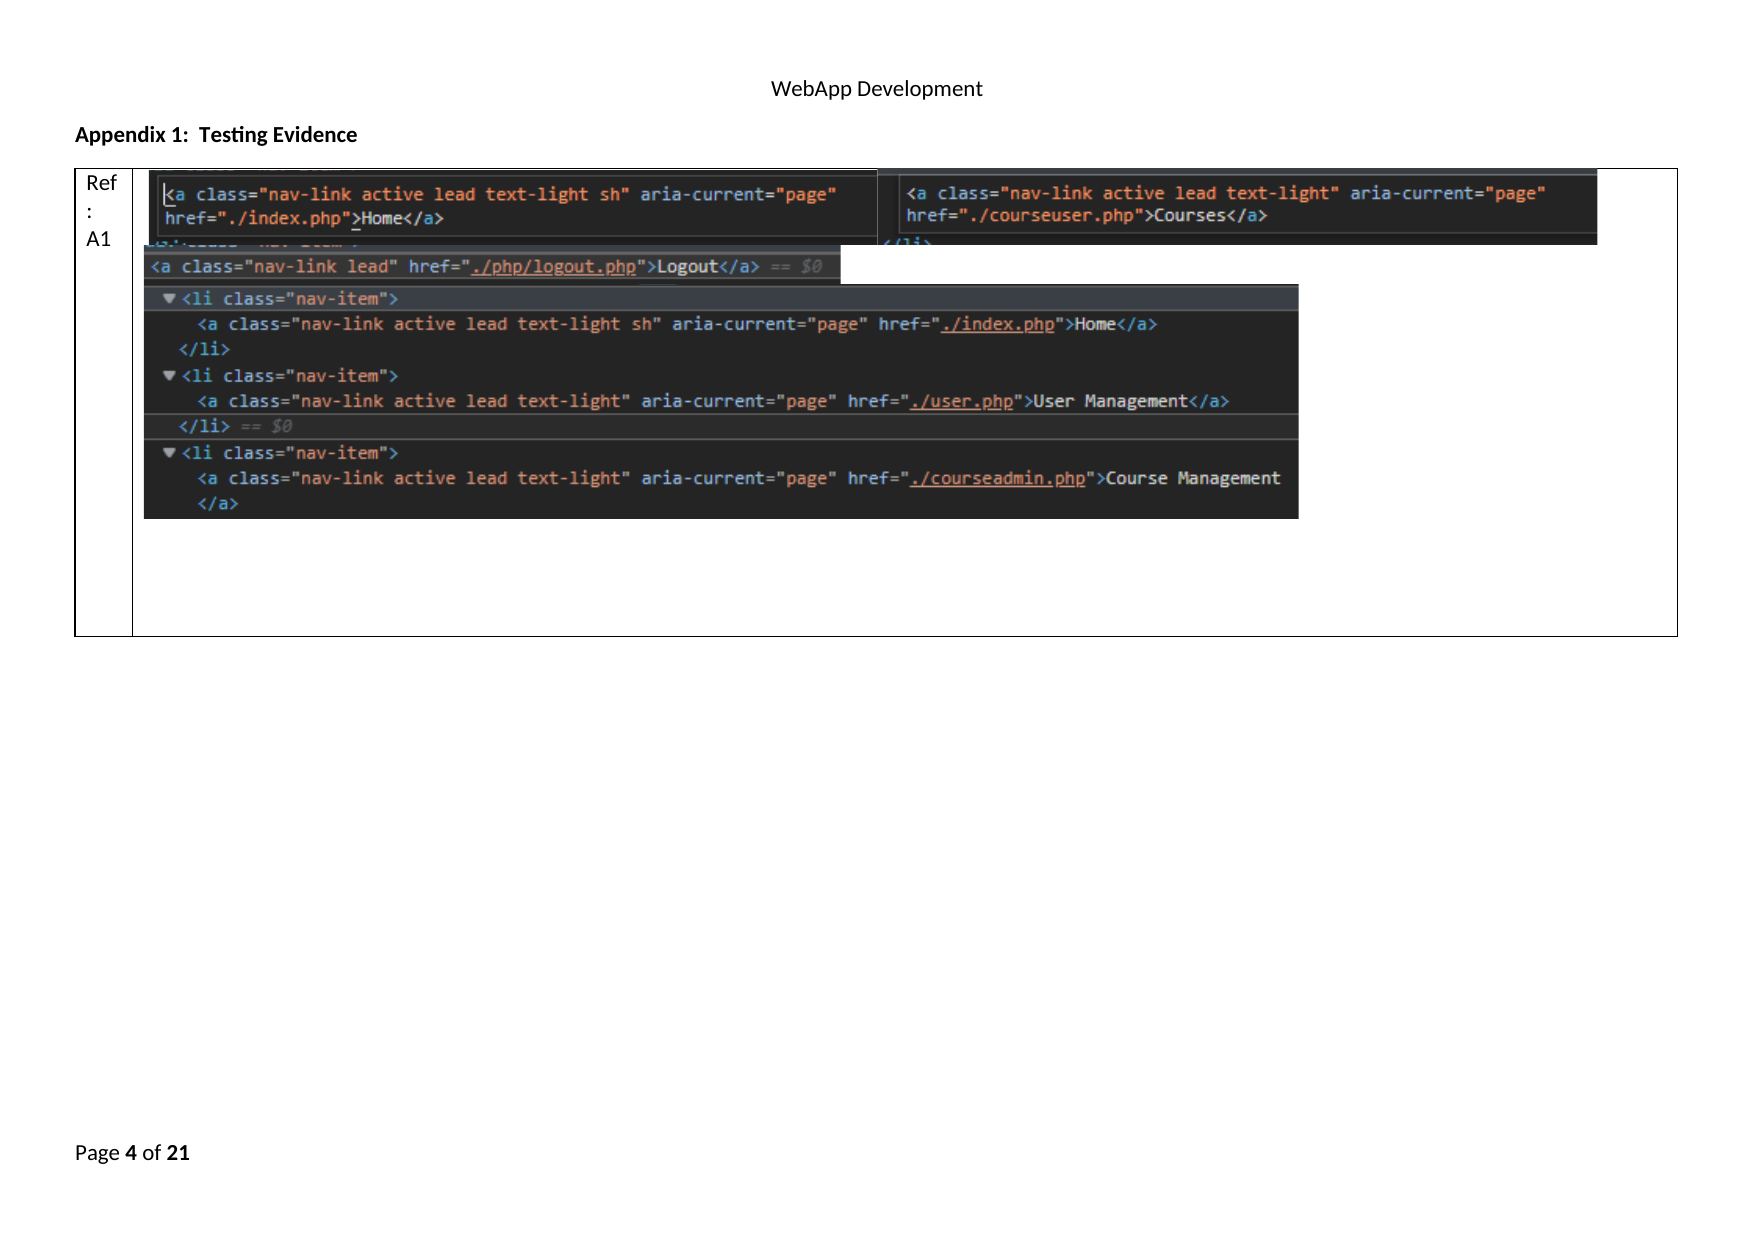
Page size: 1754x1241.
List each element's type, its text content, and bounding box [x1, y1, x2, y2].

picture [143, 168, 1598, 519]
text Appendix 1: Testing Evidence [75, 121, 1679, 148]
table_header [133, 169, 1677, 636]
table_header Ref: A1 [76, 169, 132, 636]
